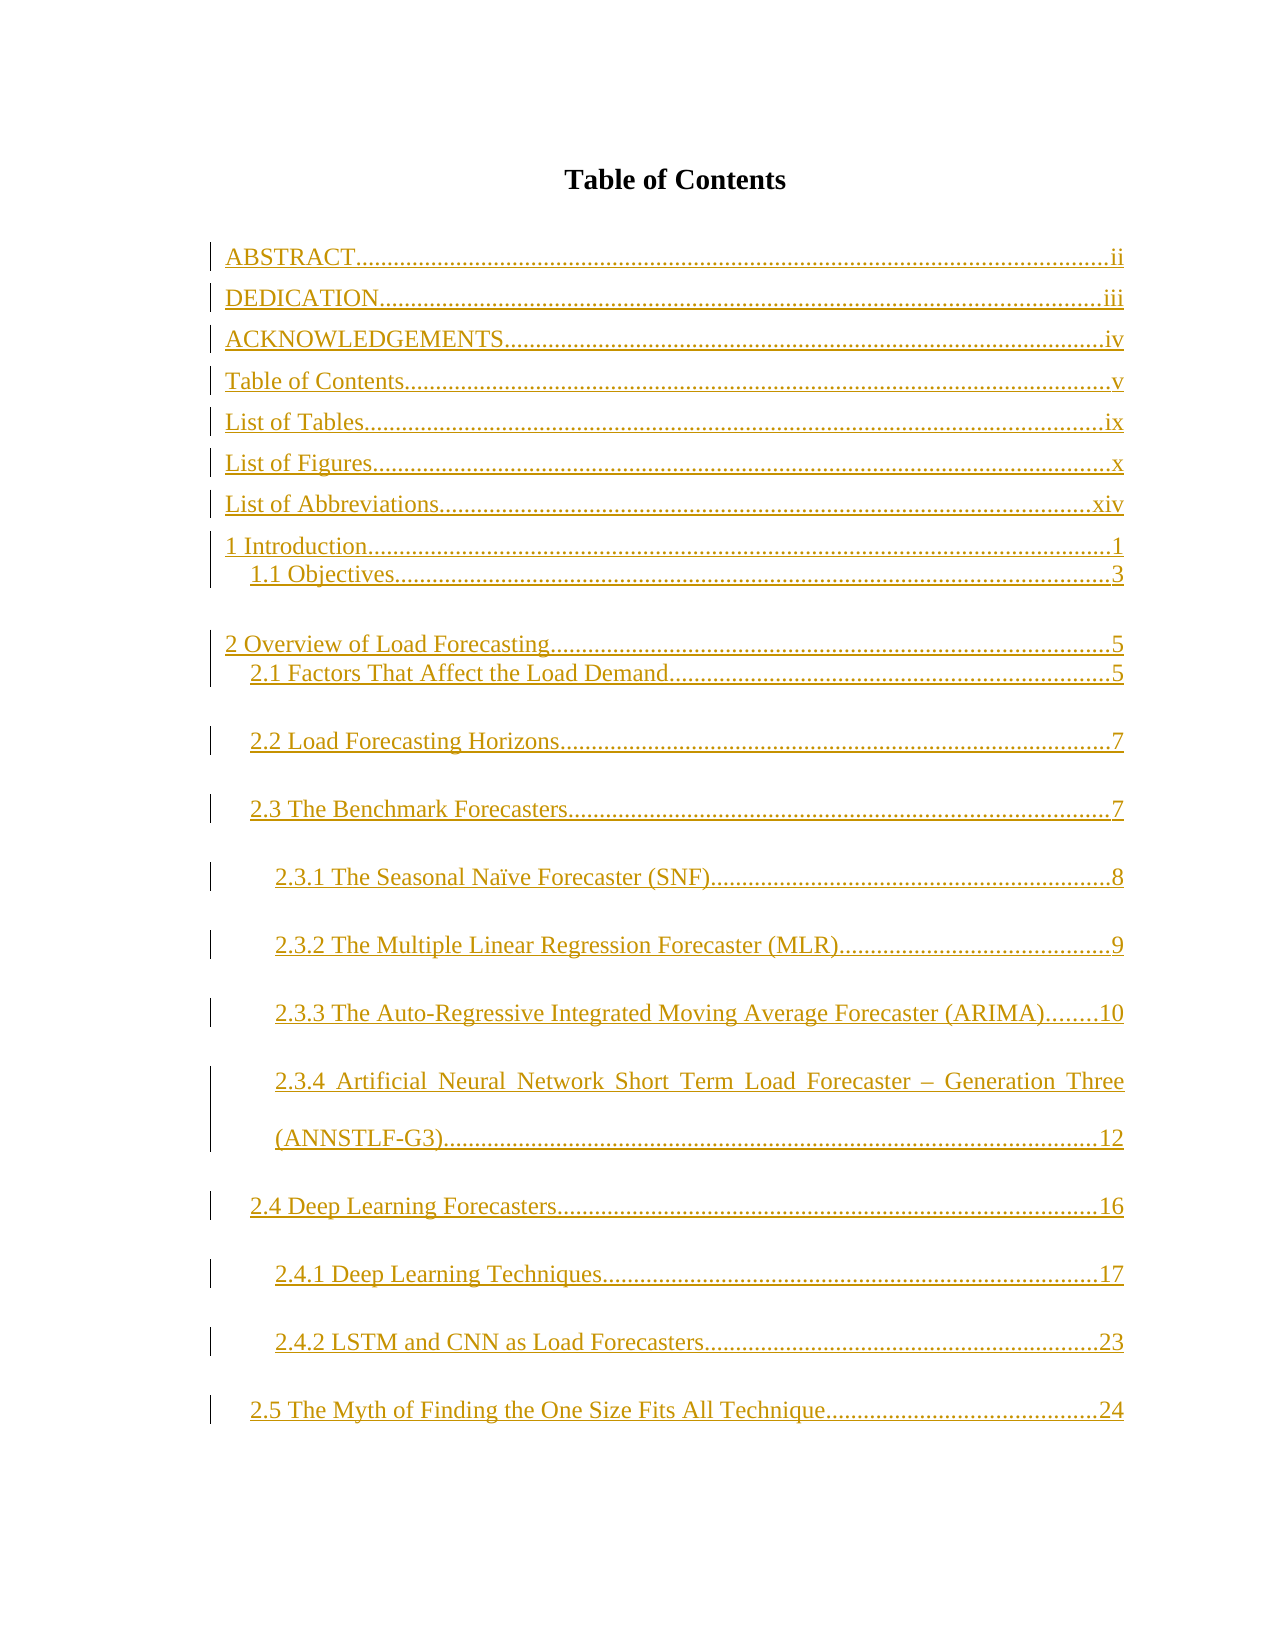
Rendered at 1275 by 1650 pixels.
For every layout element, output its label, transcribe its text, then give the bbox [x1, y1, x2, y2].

text Table of Contents [225, 162, 1125, 196]
